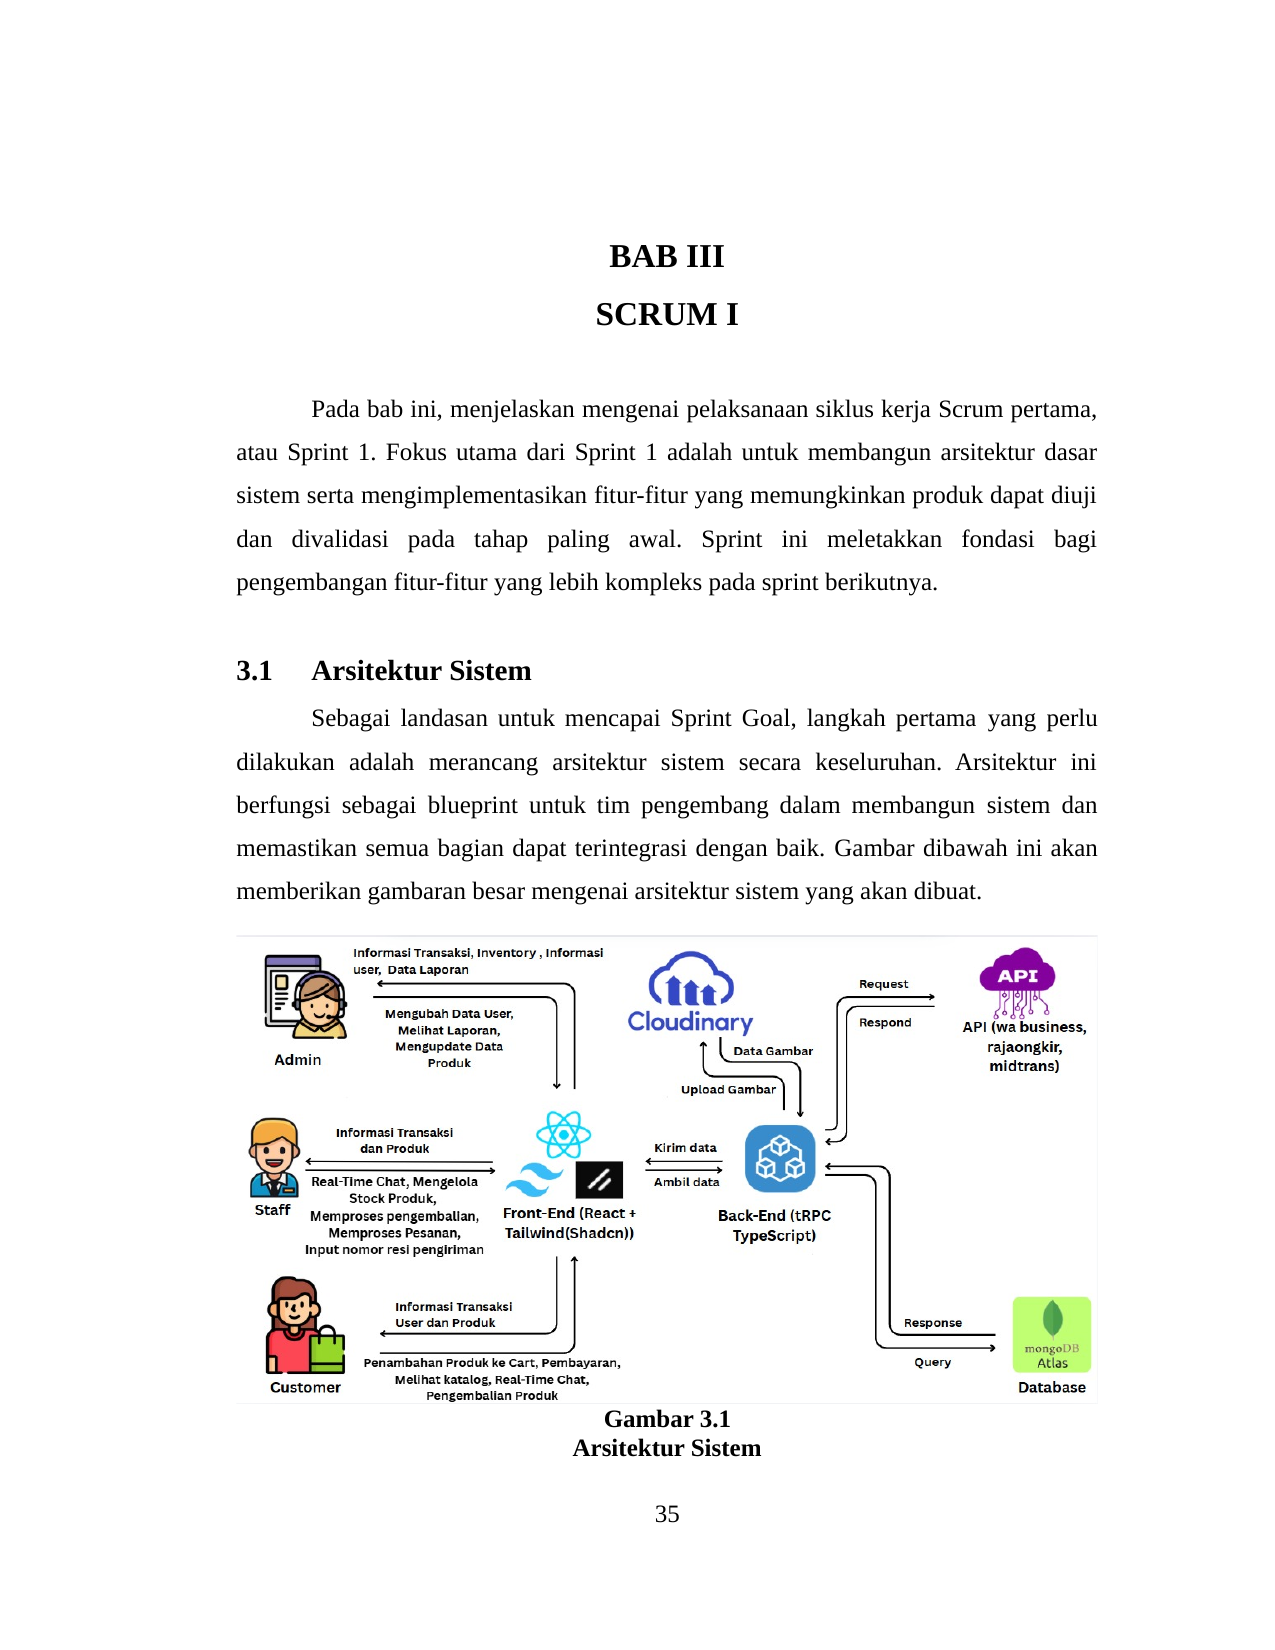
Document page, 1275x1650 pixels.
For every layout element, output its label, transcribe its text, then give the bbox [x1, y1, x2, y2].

text BAB III [236, 236, 1098, 274]
text Arsitektur Sistem [236, 1433, 1098, 1461]
text Pada bab ini, menjelaskan mengenai pelaksanaan siklus kerja Scrum pertama, atau Sprint 1. Fokus utama dari Sprint 1 adalah untuk membangun arsitektur dasar sistem serta mengimplementasikan fitur-fitur yang memungkinkan produk dapat diuji dan divalidasi pada tahap paling awal. Sprint ini meletakkan fondasi bagi pengembangan fitur-fitur yang lebih kompleks pada sprint berikutnya. [236, 394, 1098, 596]
text Gambar 3.1 [236, 1404, 1098, 1433]
text 3.1 Arsitektur Sistem [236, 653, 1098, 687]
picture [236, 935, 1098, 1404]
text SCRUM I [236, 294, 1098, 332]
text Sebagai landasan untuk mencapai Sprint Goal, langkah pertama yang perlu dilakukan adalah merancang arsitektur sistem secara keseluruhan. Arsitektur ini berfungsi sebagai blueprint untuk tim pengembang dalam membangun sistem dan memastikan semua bagian dapat terintegrasi dengan baik. Gambar dibawah ini akan memberikan gambaran besar mengenai arsitektur sistem yang akan dibuat. [236, 703, 1098, 905]
